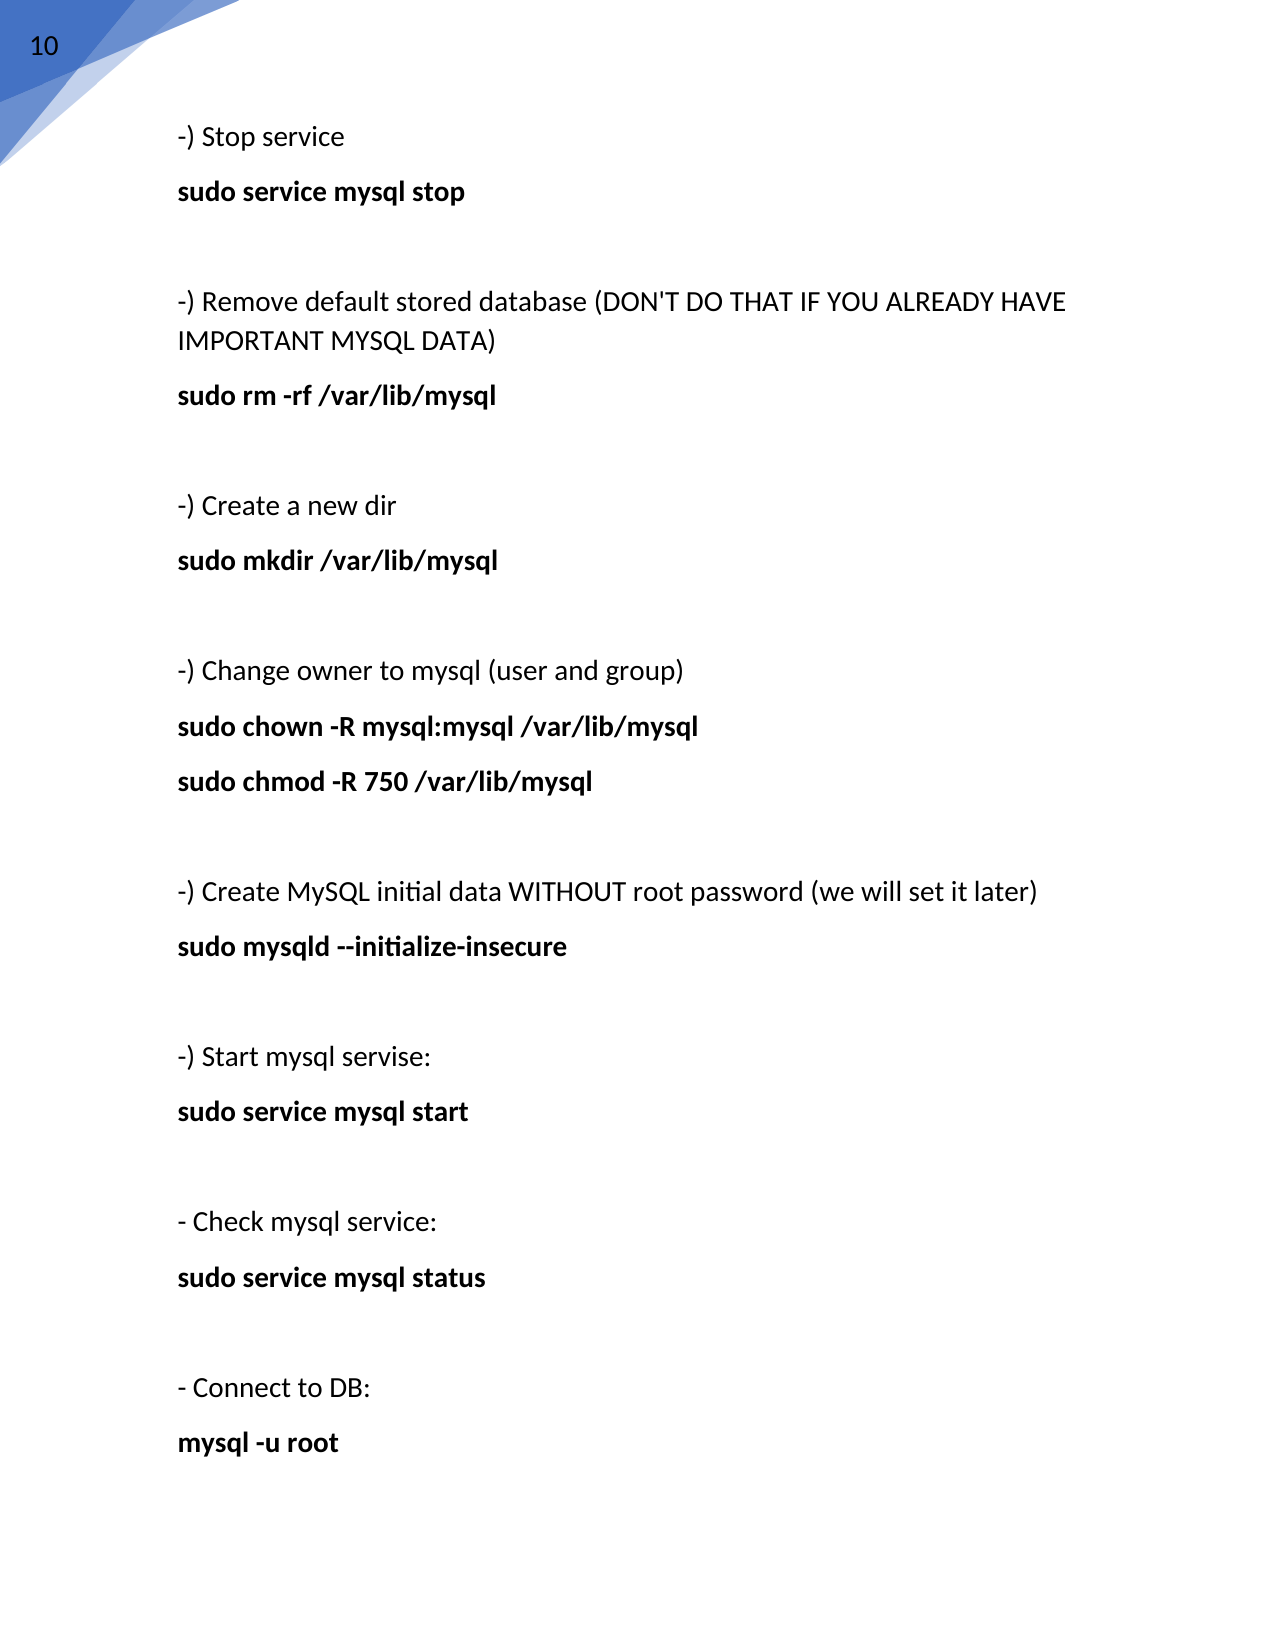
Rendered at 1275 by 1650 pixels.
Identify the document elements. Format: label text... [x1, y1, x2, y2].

text sudo mysqld --initialize-insecure [177, 928, 1186, 964]
text -) Create MySQL initial data WITHOUT root password (we will set it later) [177, 873, 1186, 908]
text sudo mkdir /var/lib/mysql [177, 542, 1186, 578]
text sudo chown -R mysql:mysql /var/lib/mysql [177, 708, 1186, 743]
text -) Change owner to mysql (user and group) [177, 652, 1186, 688]
text sudo service mysql status [177, 1259, 1186, 1294]
text sudo service mysql stop [177, 173, 1186, 209]
text - Connect to DB: [177, 1369, 1186, 1404]
text -) Create a new dir [177, 487, 1186, 523]
text mysql -u root [177, 1424, 1186, 1459]
text -) Stop service [177, 118, 1186, 154]
text sudo rm -rf /var/lib/mysql [177, 377, 1186, 413]
text sudo chmod -R 750 /var/lib/mysql [177, 763, 1186, 798]
text -) Remove default stored database (DON'T DO THAT IF YOU ALREADY HAVE IMPORTANT MYSQL DATA) [177, 283, 1186, 357]
text sudo service mysql start [177, 1093, 1186, 1129]
text -) Start mysql servise: [177, 1038, 1186, 1074]
picture [0, 0, 241, 168]
text - Check mysql service: [177, 1203, 1186, 1239]
